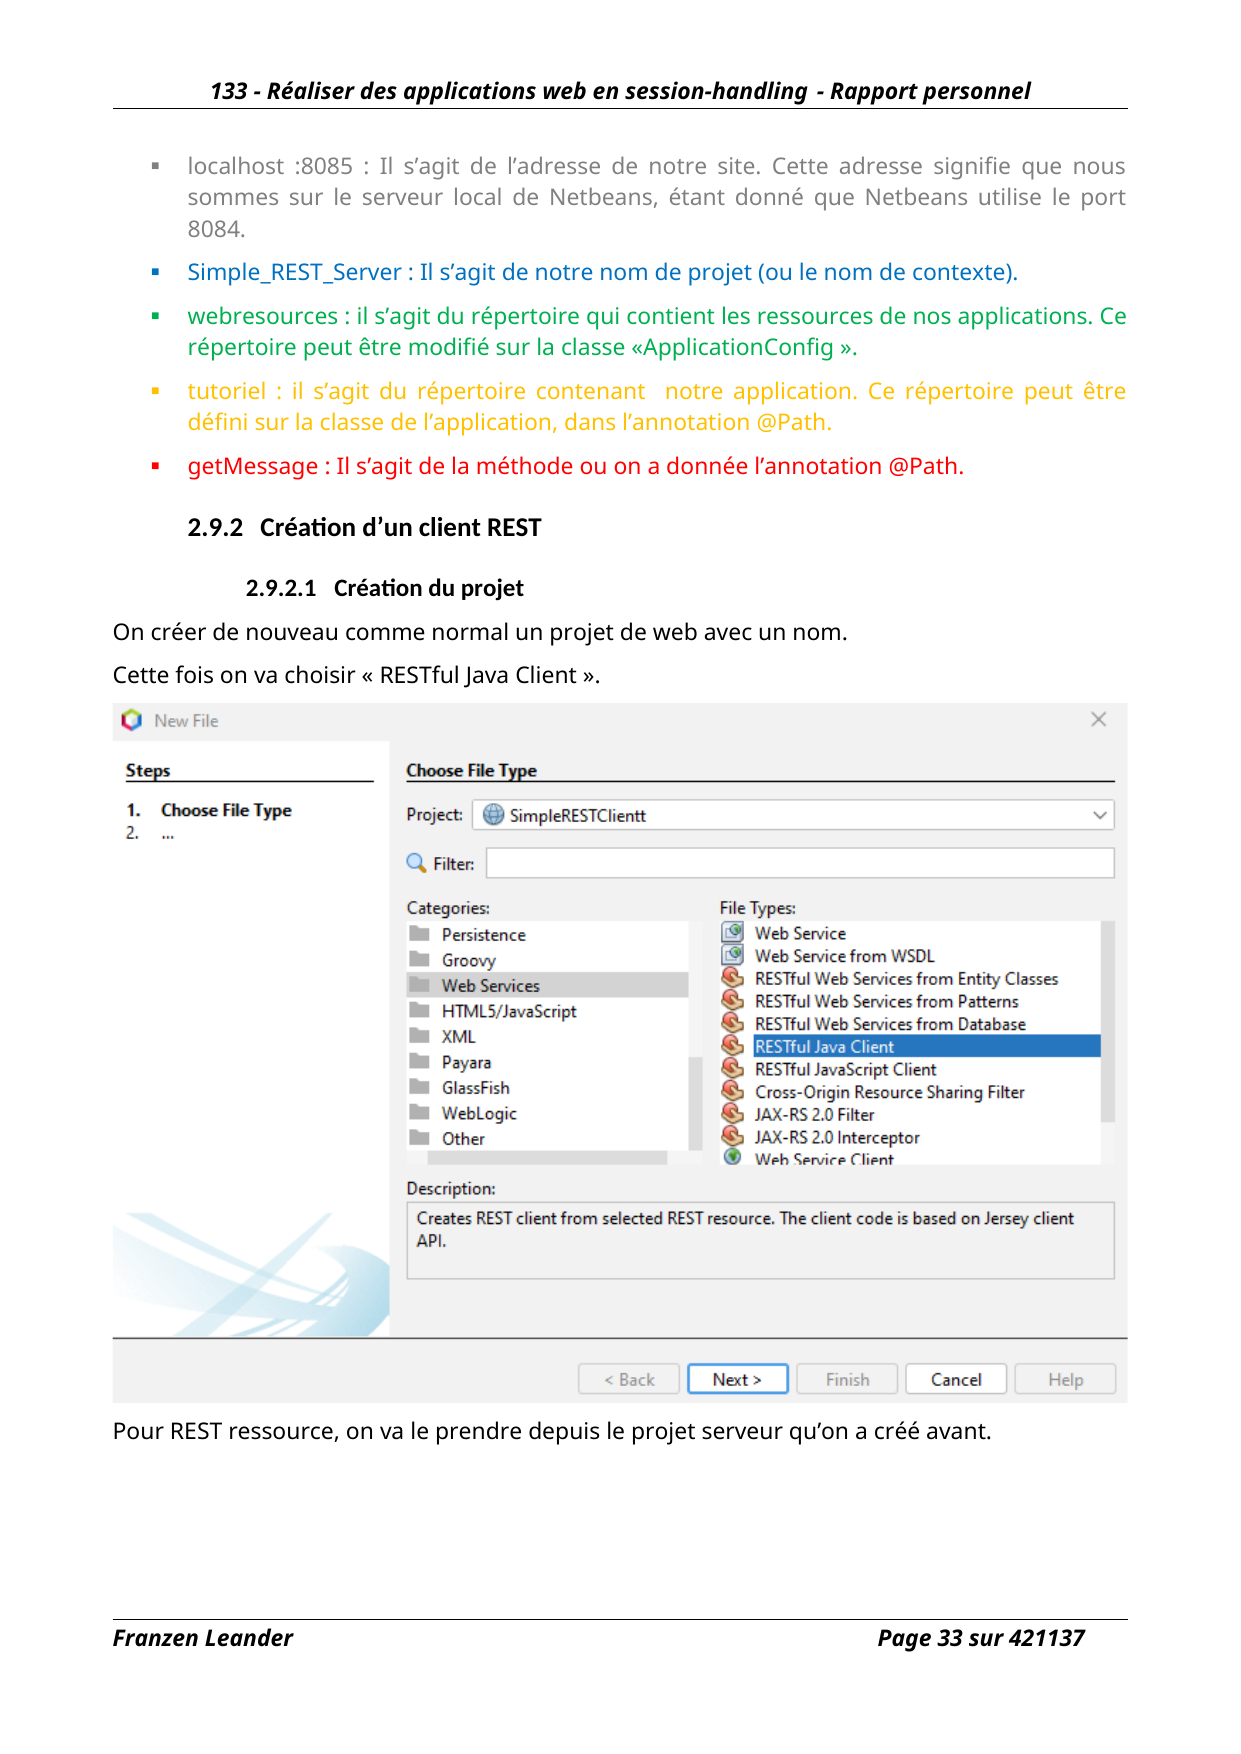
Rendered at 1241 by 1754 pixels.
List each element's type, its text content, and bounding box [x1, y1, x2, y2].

text Pour REST ressource, on va le prendre depuis le projet serveur qu’on a créé avant. [112, 1415, 1128, 1446]
list getMessage : Il s’agit de la méthode ou on a donnée l’annotation @Path. [150, 450, 1128, 481]
subtitle Création d’un client REST [187, 510, 1128, 543]
subtitle Création du projet [246, 573, 1128, 603]
list Simple_REST_Server : Il s’agit de notre nom de projet (ou le nom de contexte). [150, 256, 1128, 287]
list localhost :8085 : Il s’agit de l’adresse de notre site. Cette adresse signifie que nous sommes sur le serveur local de Netbeans, étant donné que Netbeans utilise le port 8084. [150, 150, 1128, 244]
picture [112, 703, 1128, 1403]
text On créer de nouveau comme normal un projet de web avec un nom. [112, 616, 1128, 647]
text Cette fois on va choisir « RESTful Java Client ». [112, 659, 1128, 691]
list tutoriel : il s’agit du répertoire contenant notre application. Ce répertoire peut être défini sur la classe de l’application, dans l’annotation @Path. [150, 375, 1128, 437]
list webresources : il s’agit du répertoire qui contient les ressources de nos applications. Ce répertoire peut être modifié sur la classe «ApplicationConfig ». [150, 300, 1128, 362]
